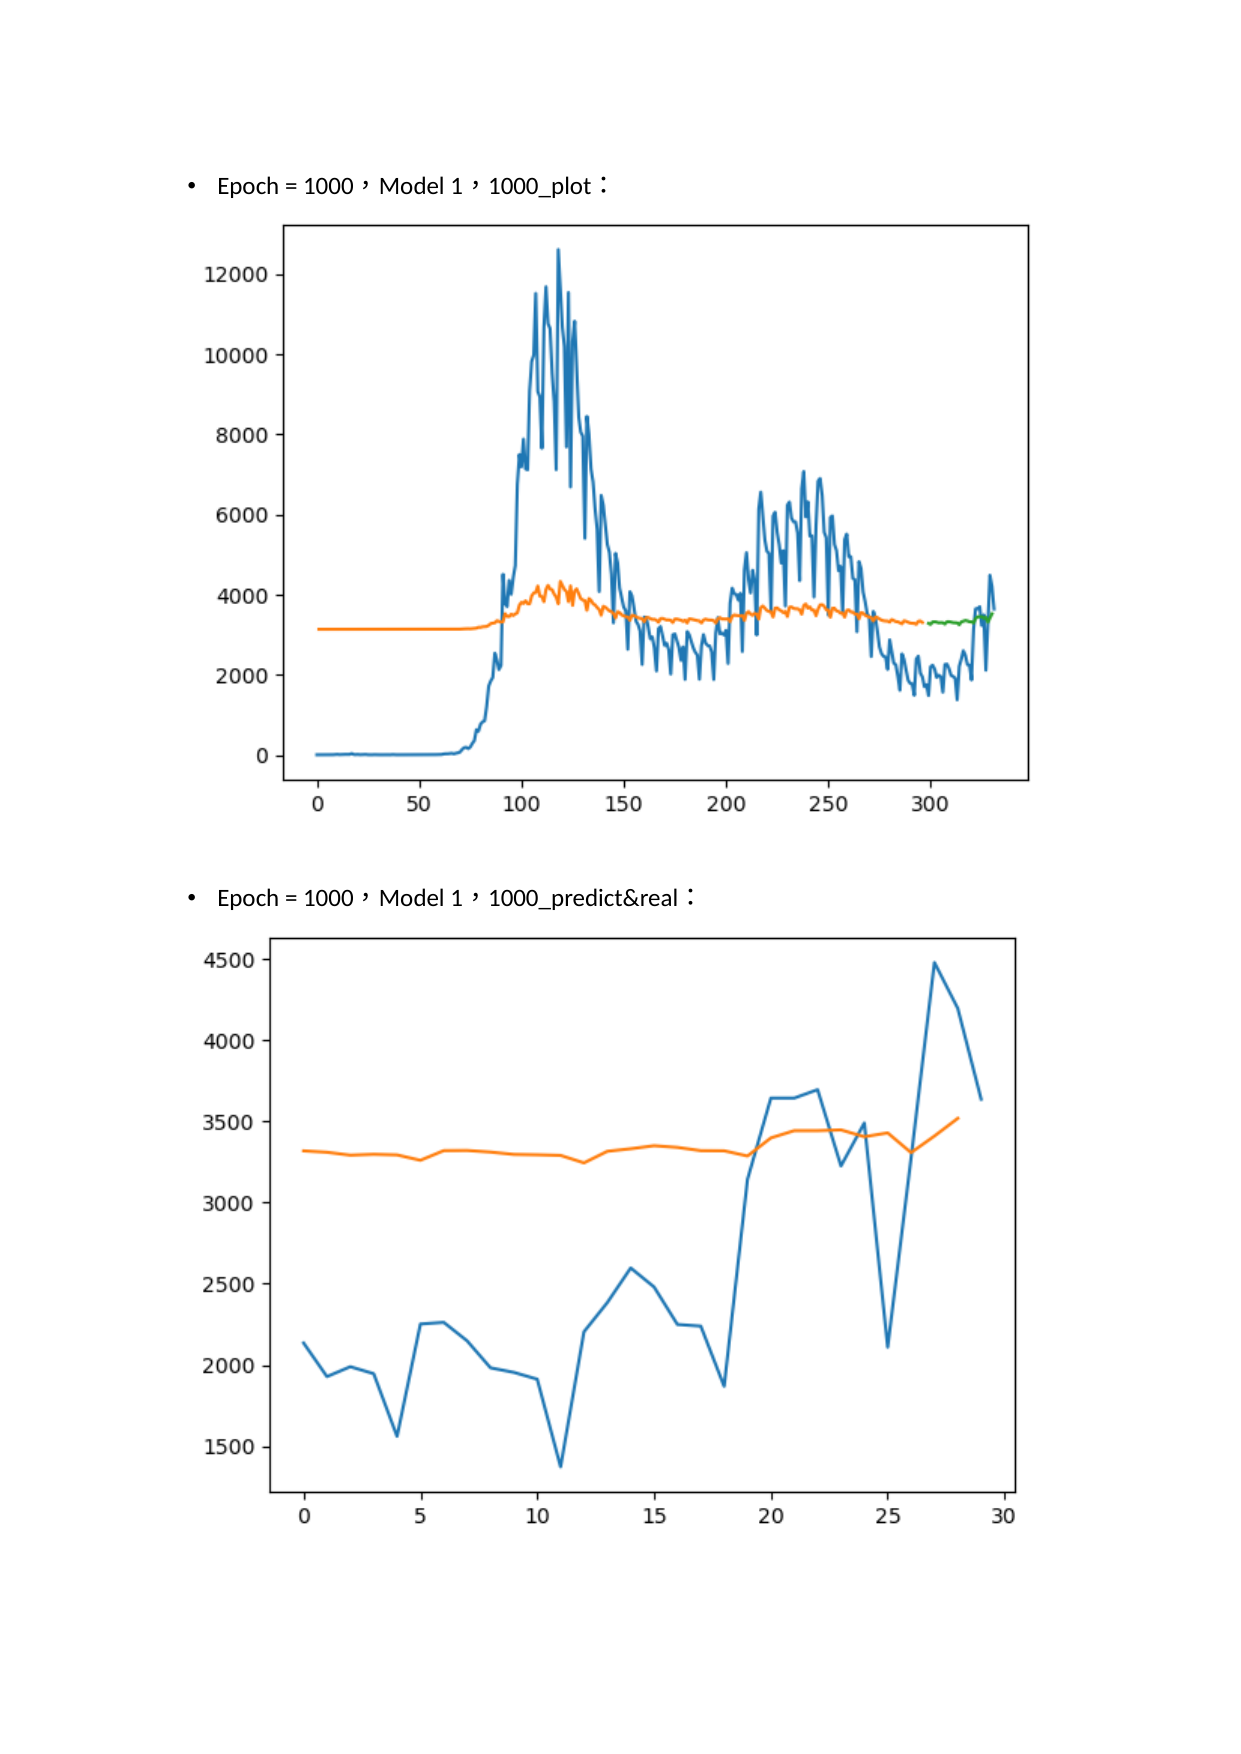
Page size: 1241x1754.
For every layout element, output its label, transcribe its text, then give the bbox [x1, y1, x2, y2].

picture [187, 923, 1033, 1543]
picture [187, 210, 1043, 831]
list Epoch = 1000，Model 1，1000_predict&real： [187, 877, 1053, 914]
list Epoch = 1000，Model 1，1000_plot： [187, 164, 1053, 202]
